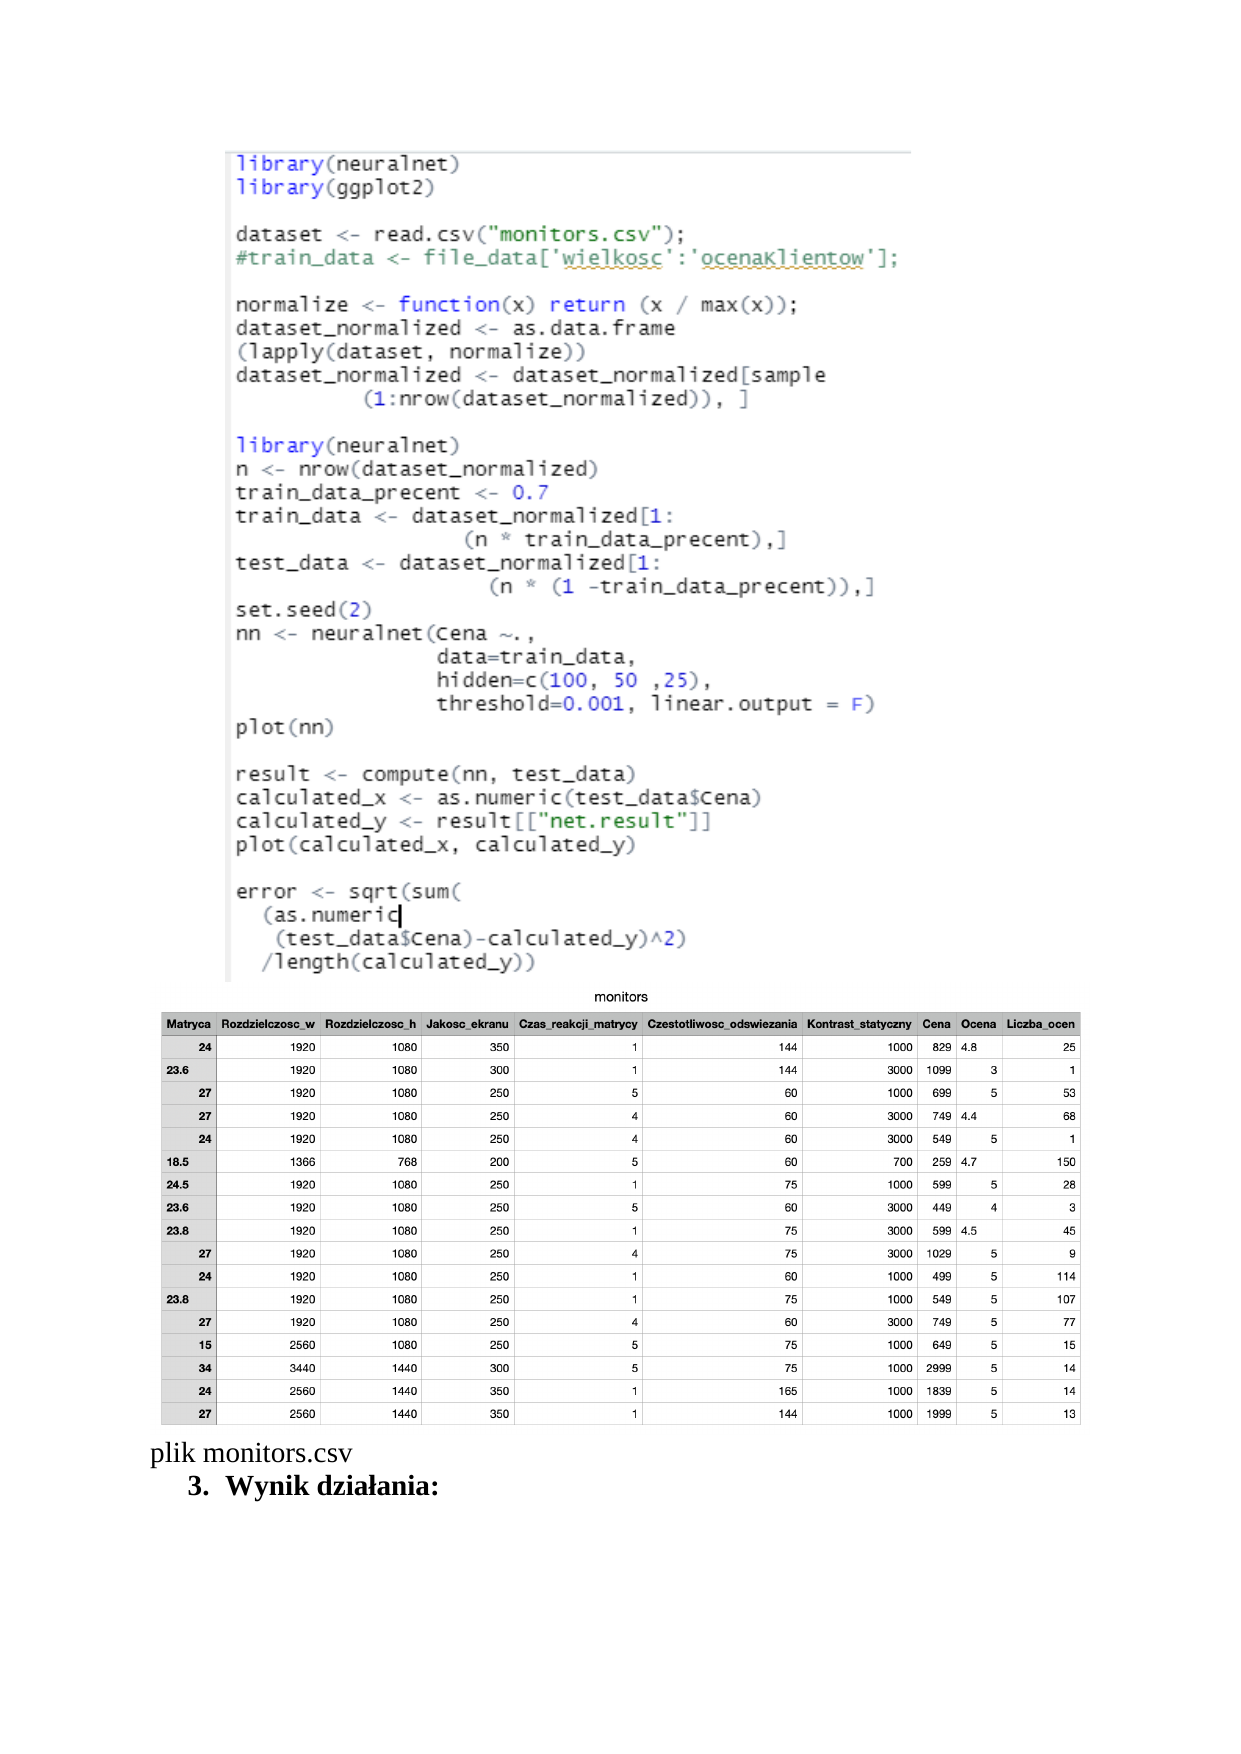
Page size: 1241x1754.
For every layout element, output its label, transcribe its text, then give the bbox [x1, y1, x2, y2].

picture [150, 150, 1090, 1435]
text plik monitors.csv [150, 1435, 1090, 1468]
list Wynik działania: [187, 1468, 1090, 1502]
